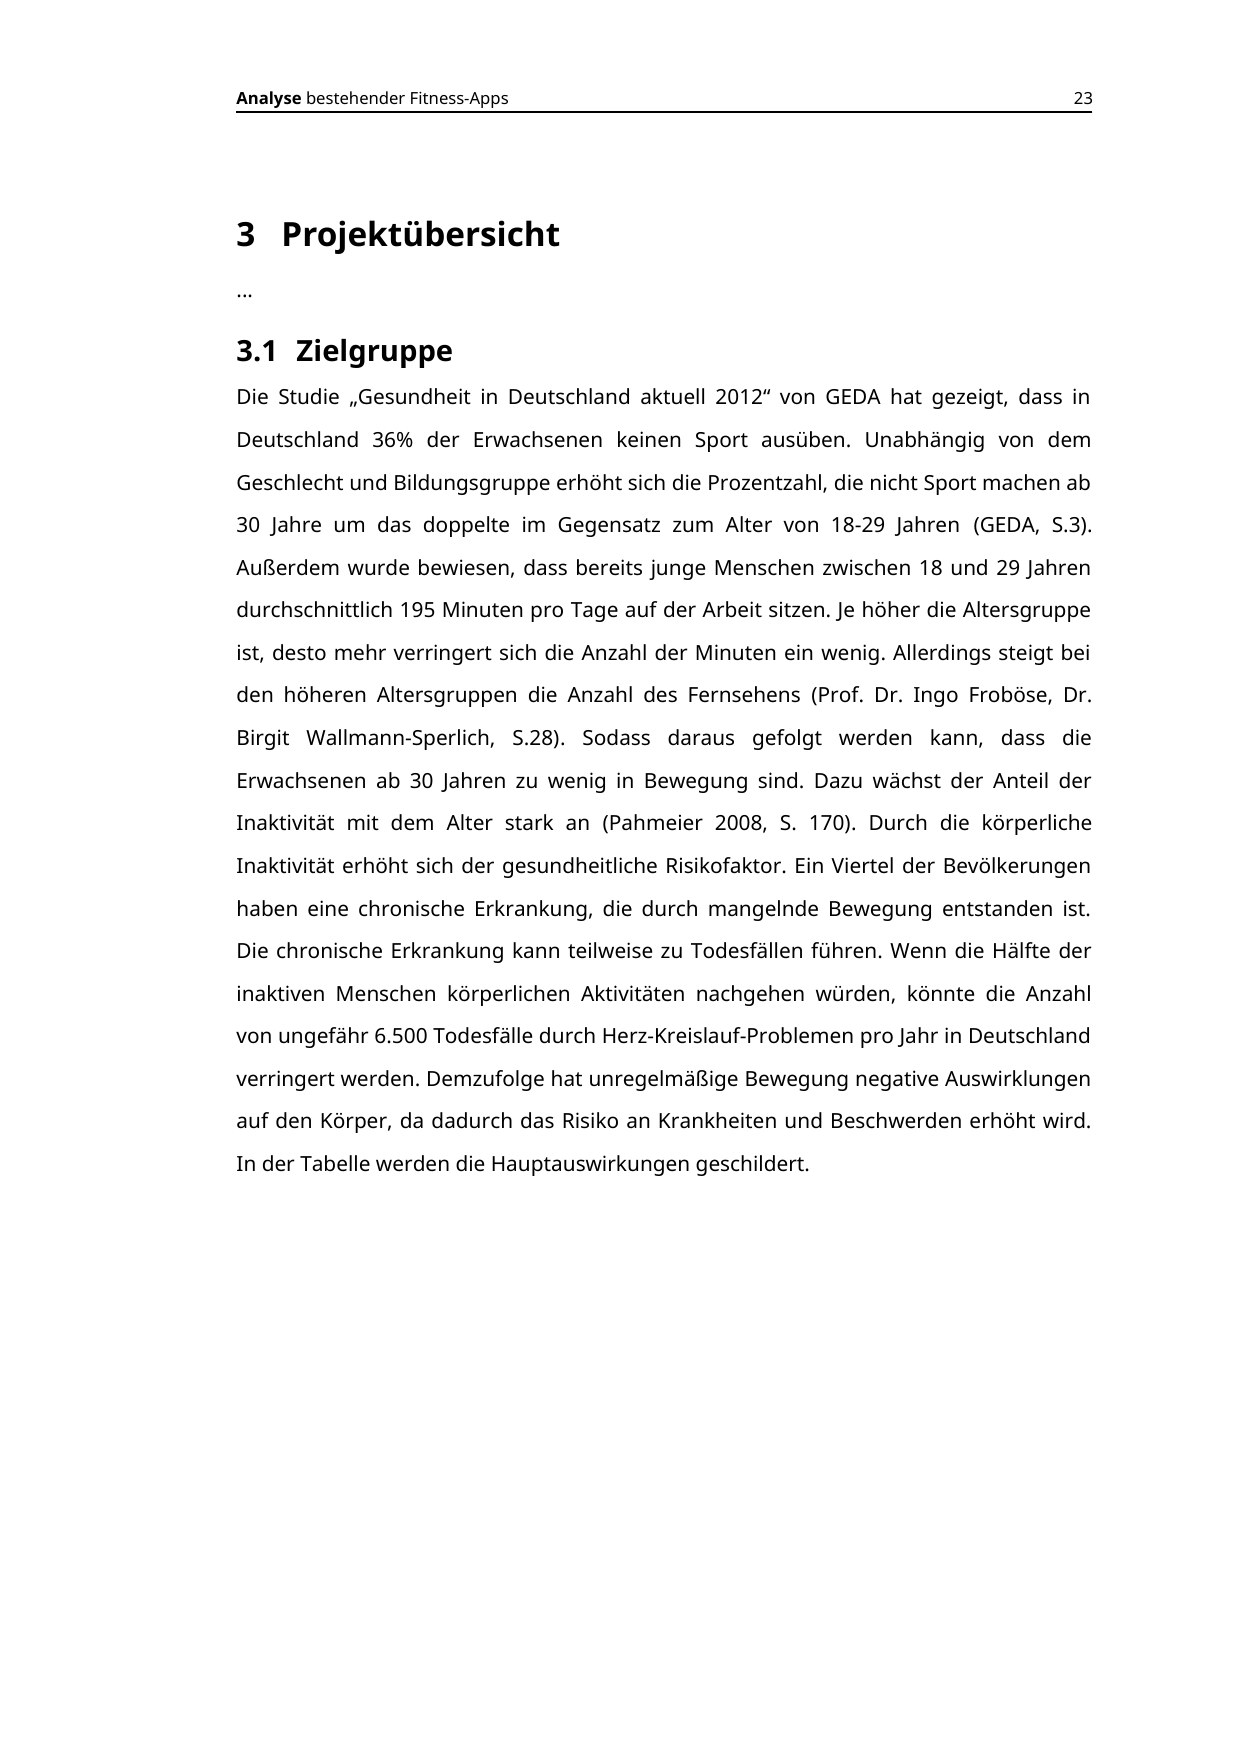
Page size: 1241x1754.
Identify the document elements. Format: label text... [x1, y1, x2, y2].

subtitle Zielgruppe [236, 330, 1092, 370]
text ... [236, 275, 1092, 303]
subtitle Projektübersicht [236, 210, 1092, 256]
text Die Studie „Gesundheit in Deutschland aktuell 2012“ von GEDA hat gezeigt, dass in Deutschland 36% der Erwachsenen keinen Sport ausüben. Unabhängig von dem Geschlecht und Bildungsgruppe erhöht sich die Prozentzahl, die nicht Sport machen ab 30 Jahre um das doppelte im Gegensatz zum Alter von 18-29 Jahren (GEDA, S.3). Außerdem wurde bewiesen, dass bereits junge Menschen zwischen 18 und 29 Jahren durchschnittlich 195 Minuten pro Tage auf der Arbeit sitzen. Je höher die Altersgruppe ist, desto mehr verringert sich die Anzahl der Minuten ein wenig. Allerdings steigt bei den höheren Altersgruppen die Anzahl des Fernsehens (Prof. Dr. Ingo Froböse, Dr. Birgit Wallmann-Sperlich, S.28). Sodass daraus gefolgt werden kann, dass die Erwachsenen ab 30 Jahren zu wenig in Bewegung sind. Dazu wächst der Anteil der Inaktivität mit dem Alter stark an (Pahmeier 2008, S. 170). Durch die körperliche Inaktivität erhöht sich der gesundheitliche Risikofaktor. Ein Viertel der Bevölkerungen haben eine chronische Erkrankung, die durch mangelnde Bewegung entstanden ist. Die chronische Erkrankung kann teilweise zu Todesfällen führen. Wenn die Hälfte der inaktiven Menschen körperlichen Aktivitäten nachgehen würden, könnte die Anzahl von ungefähr 6.500 Todesfälle durch Herz-Kreislauf-Problemen pro Jahr in Deutschland verringert werden. Demzufolge hat unregelmäßige Bewegung negative Auswirklungen auf den Körper, da dadurch das Risiko an Krankheiten und Beschwerden erhöht wird. In der Tabelle werden die Hauptauswirkungen geschildert. [236, 382, 1092, 1178]
